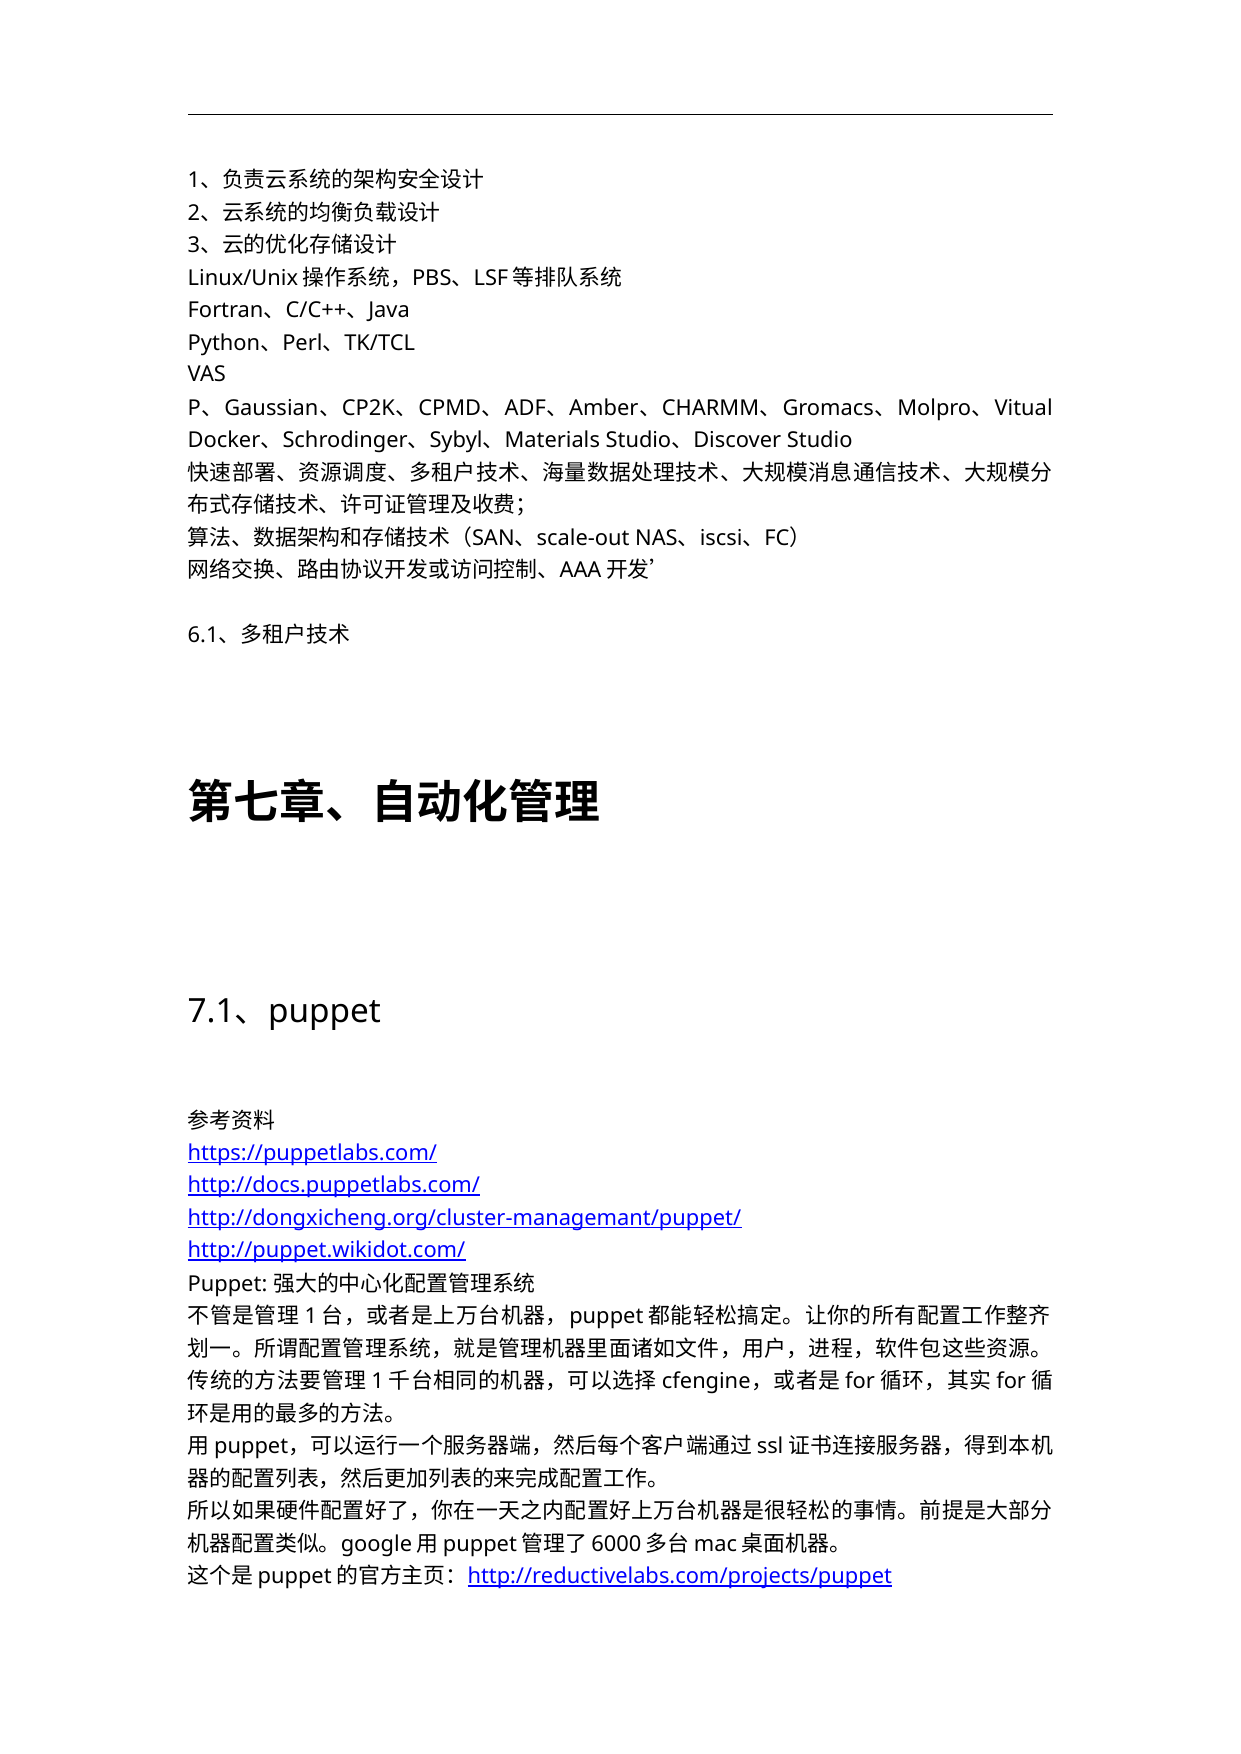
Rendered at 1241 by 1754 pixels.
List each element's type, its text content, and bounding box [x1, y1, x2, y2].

text 3、云的优化存储设计 [187, 227, 1053, 259]
text 2、云系统的均衡负载设计 [187, 194, 1053, 227]
text 网络交换、路由协议开发或访问控制、AAA开发’ [187, 552, 1053, 584]
text 这个是puppet的官方主页：http://reductivelabs.com/projects/puppet [187, 1558, 1053, 1590]
text 算法、数据架构和存储技术（SAN、scale-out NAS、iscsi、FC） [187, 519, 1053, 552]
text Puppet: 强大的中心化配置管理系统 [187, 1265, 1053, 1298]
text 用puppet，可以运行一个服务器端，然后每个客户端通过ssl证书连接服务器，得到本机器的配置列表，然后更加列表的来完成配置工作。 [187, 1428, 1053, 1493]
text 参考资料 [187, 1103, 1053, 1135]
text http://dongxicheng.org/cluster-managemant/puppet/ [187, 1200, 1053, 1233]
text 所以如果硬件配置好了，你在一天之内配置好上万台机器是很轻松的事情。前提是大部分机器配置类似。google用puppet管理了6000多台mac桌面机器。 [187, 1493, 1053, 1558]
text VASP、Gaussian、CP2K、CPMD、ADF、Amber、CHARMM、Gromacs、Molpro、Vitual Docker、Schrodinger、Sybyl、Materials Studio、Discover Studio [187, 357, 1053, 454]
text 6.1、多租户技术 [187, 617, 1053, 649]
subtitle 第七章、自动化管理 [187, 750, 1053, 847]
text 1、负责云系统的架构安全设计 [187, 162, 1053, 194]
text http://puppet.wikidot.com/ [187, 1233, 1053, 1265]
text Fortran、C/C++、Java [187, 292, 1053, 324]
subtitle 7.1、puppet [187, 975, 1053, 1040]
text Python、Perl、TK/TCL [187, 324, 1053, 357]
text Linux/Unix操作系统，PBS、LSF等排队系统 [187, 259, 1053, 292]
text 快速部署、资源调度、多租户技术、海量数据处理技术、大规模消息通信技术、大规模分布式存储技术、许可证管理及收费； [187, 454, 1053, 519]
text 不管是管理1台，或者是上万台机器，puppet都能轻松搞定。让你的所有配置工作整齐划一。所谓配置管理系统，就是管理机器里面诸如文件，用户，进程，软件包这些资源。传统的方法要管理1千台相同的机器，可以选择cfengine，或者是for循环，其实for循环是用的最多的方法。 [187, 1298, 1053, 1428]
text https://puppetlabs.com/ [187, 1135, 1053, 1168]
text http://docs.puppetlabs.com/ [187, 1168, 1053, 1200]
